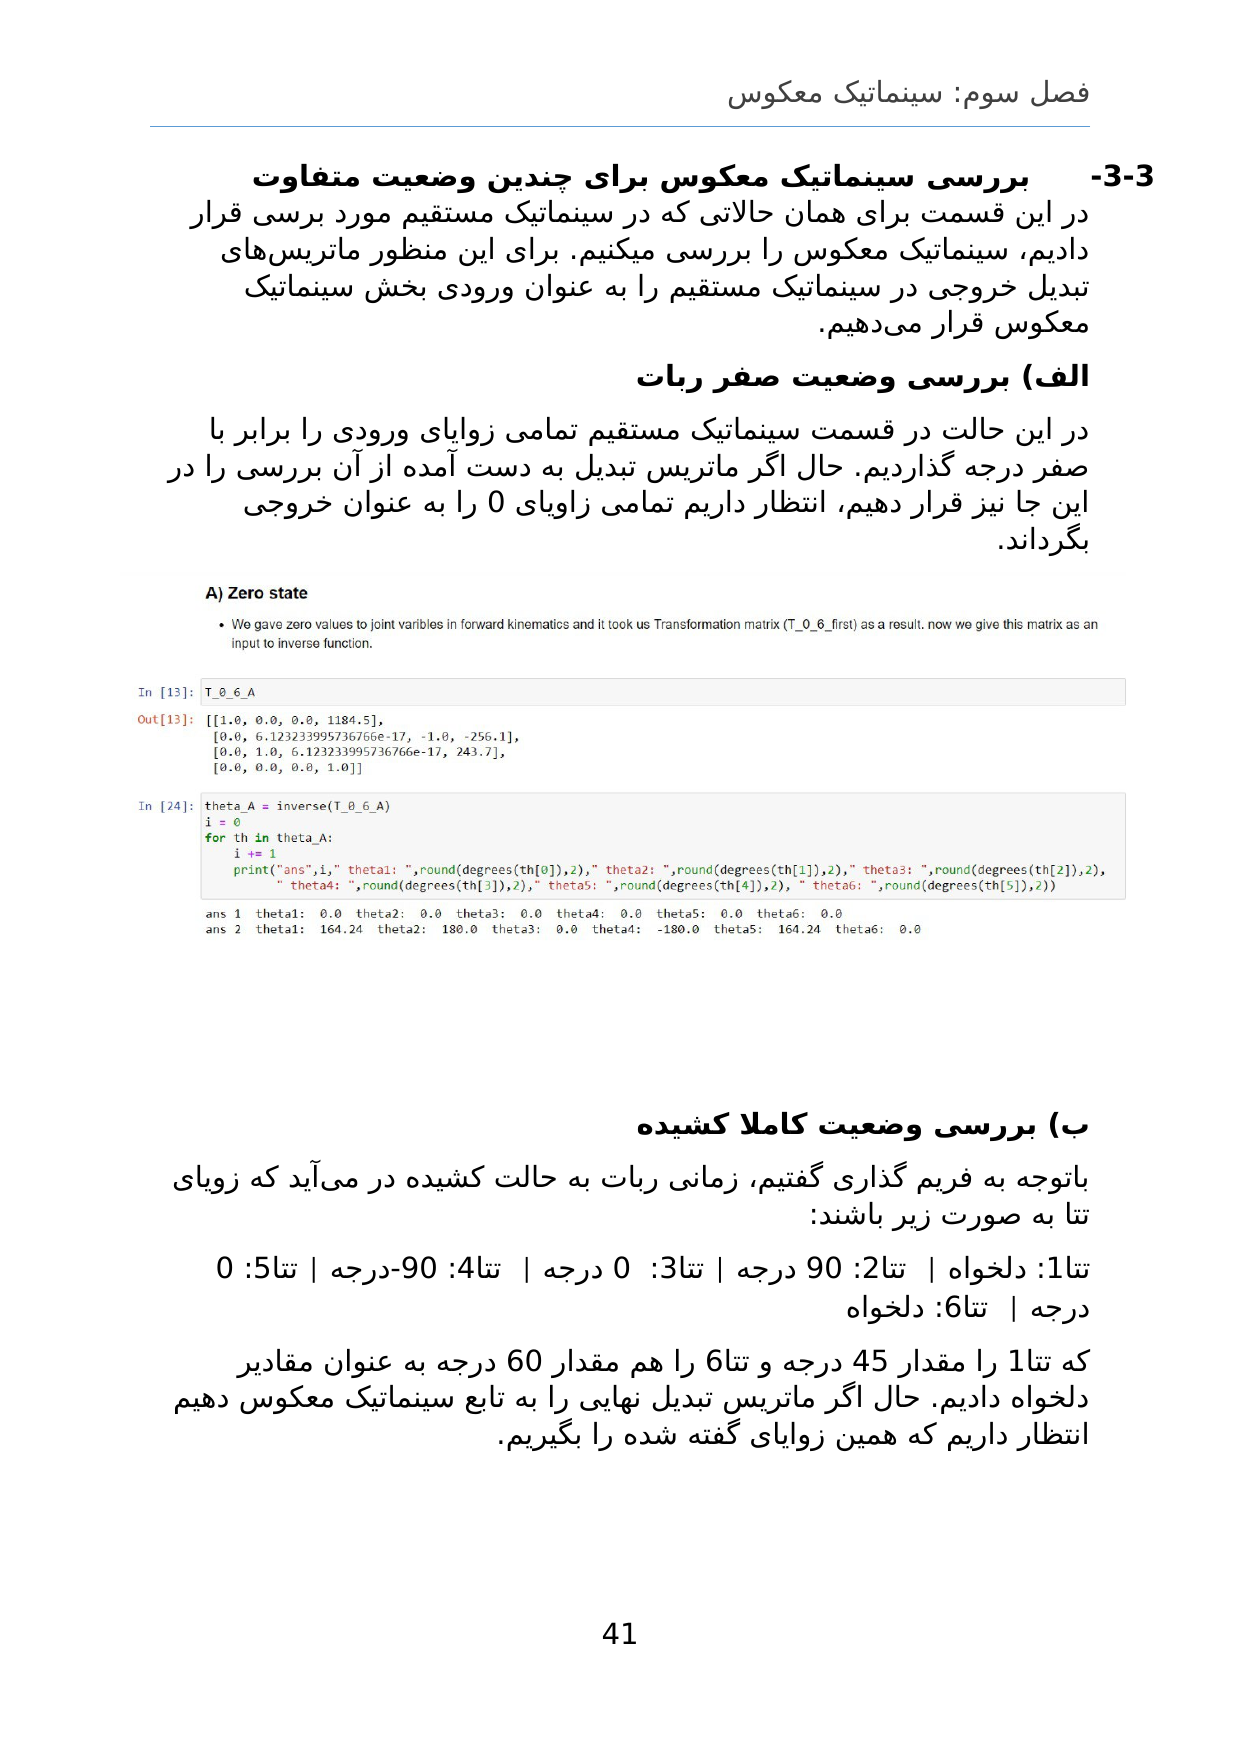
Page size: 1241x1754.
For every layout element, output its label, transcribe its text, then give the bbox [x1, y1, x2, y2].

subtitle بررسی سینماتیک معکوس برای چندین وضعیت متفاوت [150, 159, 1090, 193]
text که تتا1 را مقدار 45 درجه و تتا6 را هم مقدار 60 درجه به عنوان مقادیر دلخواه دادیم. حال اگر ماتریس تبدیل نهایی را به تابع سینماتیک معکوس دهیم انتظار داریم که همین زوایای گفته شده را بگیریم. [150, 1344, 1090, 1451]
text در این حالت در قسمت سینماتیک مستقیم تمامی زوایای ورودی را برابر با صفر درجه گذاردیم. حال اگر ماتریس تبدیل به دست آمده از آن بررسی را در این جا نیز قرار دهیم، انتظار داریم تمامی زاویای 0 را به عنوان خروجی بگرداند. [150, 412, 1090, 556]
text باتوجه به فریم گذاری گفتیم، زمانی ربات به حالت کشیده در می‌آید که زویای تتا به صورت زیر باشند: [150, 1160, 1090, 1231]
text تتا1: دلخواه | تتا2: 90 درجه | تتا3: 0 درجه | تتا4: 90-درجه | تتا5: 0 درجه | تتا6: دلخواه [150, 1250, 1090, 1324]
text در این قسمت برای همان حالاتی که در سینماتیک مستقیم مورد برسی قرار دادیم، سینماتیک معکوس را بررسی میکنیم. برای این منظور ماتریس‌های تبدیل خروجی در سینماتیک مستقیم را به عنوان ورودی بخش سینماتیک معکوس قرار می‌دهیم. [150, 196, 1090, 339]
text ب) بررسی وضعیت کاملا کشیده [150, 1107, 1090, 1141]
picture [119, 572, 1125, 957]
text الف) بررسی وضعیت صفر ربات [150, 359, 1090, 393]
